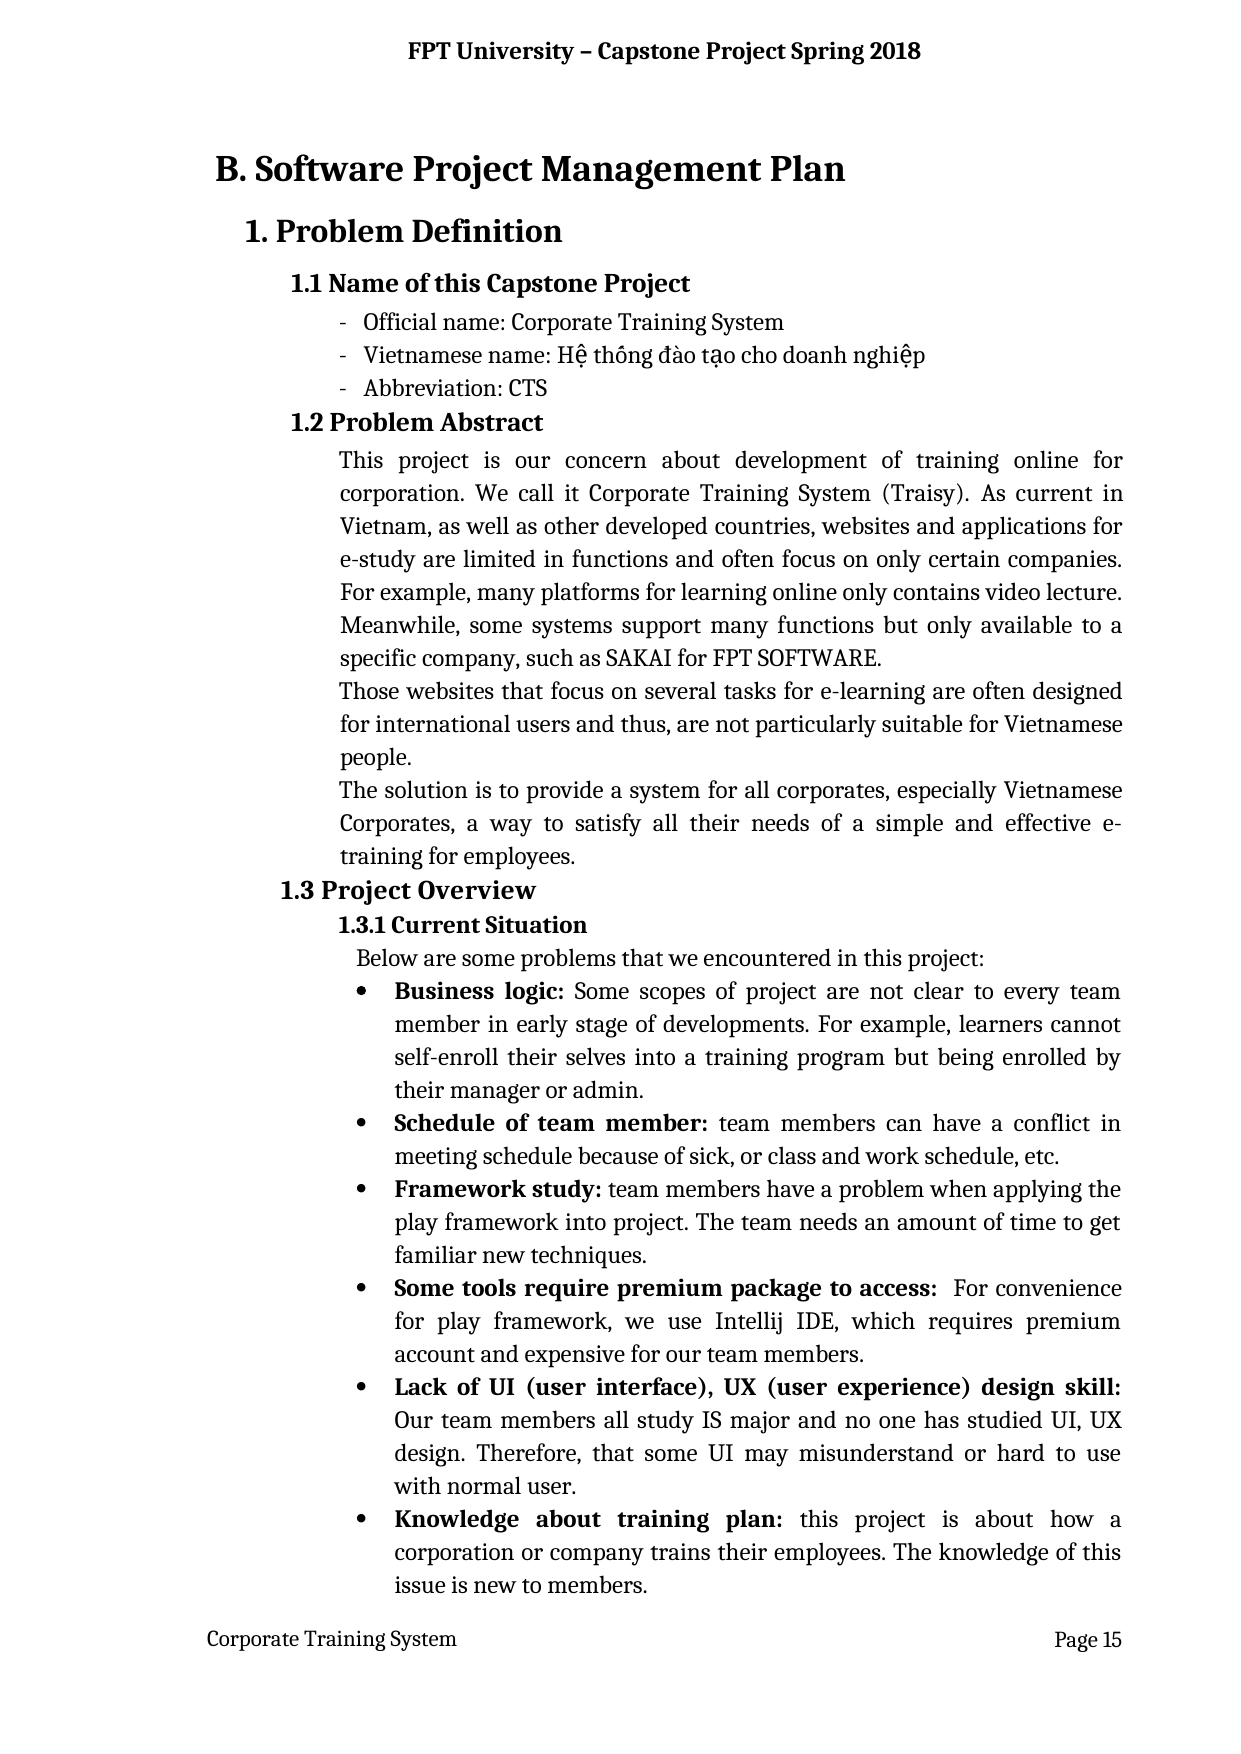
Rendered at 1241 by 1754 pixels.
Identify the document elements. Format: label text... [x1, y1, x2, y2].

list Knowledge about training plan: this project is about how a corporation or company trains their employees. The knowledge of this issue is new to members. [357, 1505, 1122, 1600]
text 1.3.1 Current Situation [339, 911, 1124, 939]
subtitle 1.1 Name of this Capstone Project [291, 268, 1122, 300]
subtitle B. Software Project Management Plan [215, 148, 1124, 191]
text - Official name: Corporate Training System [339, 308, 1124, 336]
text - Abbreviation: CTS [339, 374, 1124, 402]
list Lack of UI (user interface), UX (user experience) design skill: Our team members all study IS major and no one has studied UI, UX design. Therefore, that some UI may misunderstand or hard to use with normal user. [357, 1373, 1122, 1501]
text The solution is to provide a system for all corporates, especially Vietnamese Corporates, a way to satisfy all their needs of a simple and effective e-training for employees. [339, 776, 1124, 871]
text - Vietnamese name: Hệ thống đào tạo cho doanh nghiệp [339, 341, 1124, 369]
list Business logic: Some scopes of project are not clear to every team member in early stage of developments. For example, learners cannot self-enroll their selves into a training program but being enrolled by their manager or admin. [357, 977, 1122, 1104]
list Some tools require premium package to access: For convenience for play framework, we use Intellij IDE, which requires premium account and expensive for our team members. [357, 1274, 1122, 1369]
text Those websites that focus on several tasks for e-learning are often designed for international users and thus, are not particularly suitable for Vietnamese people. [339, 677, 1124, 772]
subtitle 1. Problem Definition [245, 212, 1124, 250]
text This project is our concern about development of training online for corporation. We call it Corporate Training System (Traisy). As current in Vietnam, as well as other developed countries, websites and applications for e-study are limited in functions and often focus on only certain companies. For example, many platforms for learning online only contains video lecture. Meanwhile, some systems support many functions but only available to a specific company, such as SAKAI for FPT SOFTWARE. [339, 446, 1124, 673]
subtitle 1.2 Problem Abstract [291, 407, 1122, 438]
list Framework study: team members have a problem when applying the play framework into project. The team needs an amount of time to get familiar new techniques. [357, 1175, 1122, 1270]
text 1.3 Project Overview [281, 875, 1124, 906]
text Below are some problems that we encountered in this project: [356, 944, 1124, 972]
list Schedule of team member: team members can have a conflict in meeting schedule because of sick, or class and work schedule, etc. [357, 1109, 1122, 1171]
